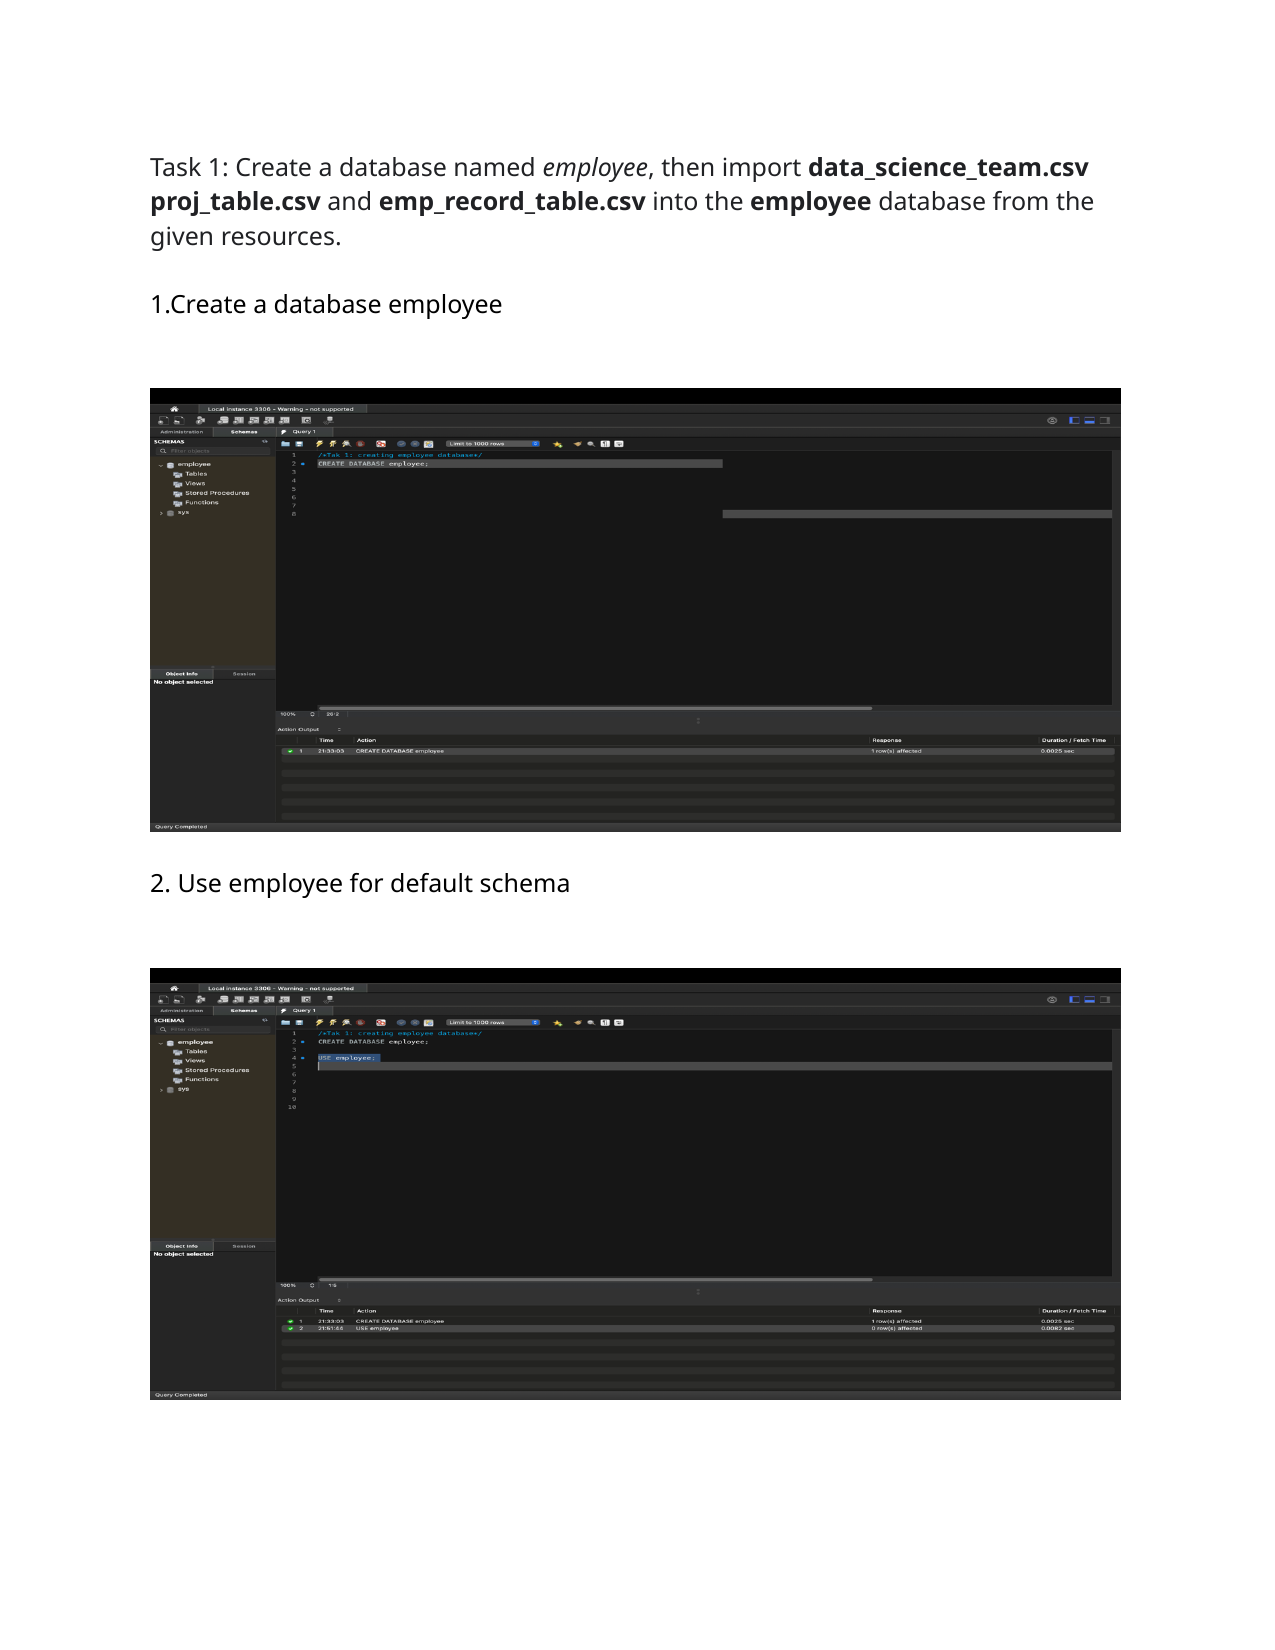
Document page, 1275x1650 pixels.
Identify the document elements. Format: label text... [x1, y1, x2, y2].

text 1.Create a database employee [150, 286, 1125, 320]
picture [150, 968, 1121, 1400]
picture [150, 388, 1121, 832]
text 2. Use employee for default schema [150, 866, 1125, 900]
text Task 1: Create a database named employee, then import data_science_team.csv proj_table.csv and emp_record_table.csv into the employee database from the given resources. [342, 150, 1125, 252]
